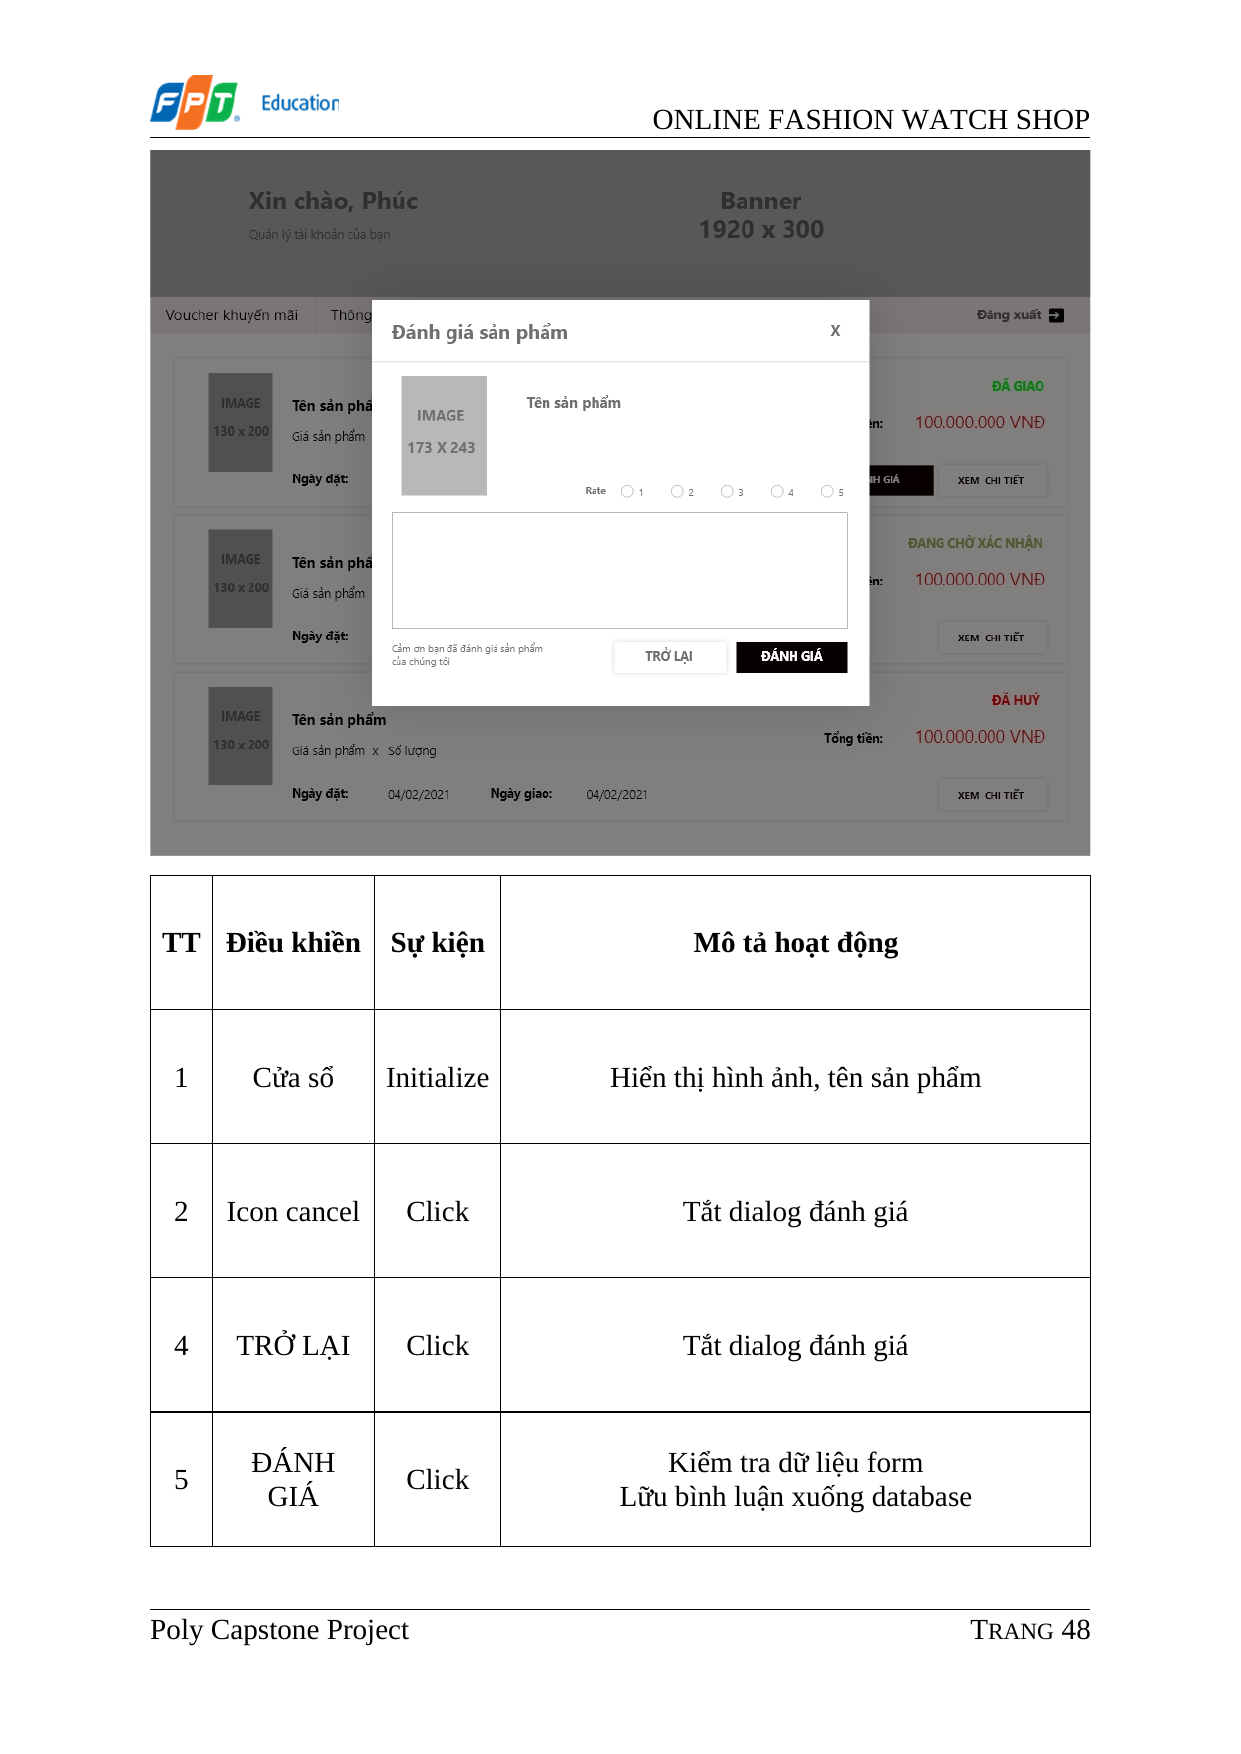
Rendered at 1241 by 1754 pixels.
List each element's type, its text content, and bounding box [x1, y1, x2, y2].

table_cell Click [375, 1144, 500, 1277]
table_header TT [151, 876, 212, 1009]
table_header Sự kiện [375, 876, 500, 1009]
table_cell Cửa sổ [213, 1010, 374, 1143]
table_cell 5 [151, 1413, 212, 1546]
table_header Mô tả hoạt động [501, 876, 1090, 1009]
table_cell Click [375, 1278, 500, 1411]
table_cell 2 [151, 1144, 212, 1277]
table_cell Icon cancel [213, 1144, 374, 1277]
table_cell Tắt dialog đánh giá [501, 1144, 1090, 1277]
table_cell 4 [151, 1278, 212, 1411]
table_cell Initialize [375, 1010, 500, 1143]
picture [150, 150, 1091, 856]
table_cell Hiển thị hình ảnh, tên sản phẩm [501, 1010, 1090, 1143]
table_cell 1 [151, 1010, 212, 1143]
table_cell Click [375, 1413, 500, 1546]
table_cell TRỞ LẠI [213, 1278, 374, 1411]
table_cell Tắt dialog đánh giá [501, 1278, 1090, 1411]
picture [150, 75, 339, 130]
table_cell Kiểm tra dữ liệu form Lữu bình luận xuống database [501, 1413, 1090, 1546]
table_cell ĐÁNH GIÁ [213, 1413, 374, 1546]
table_header Điều khiền [213, 876, 374, 1009]
